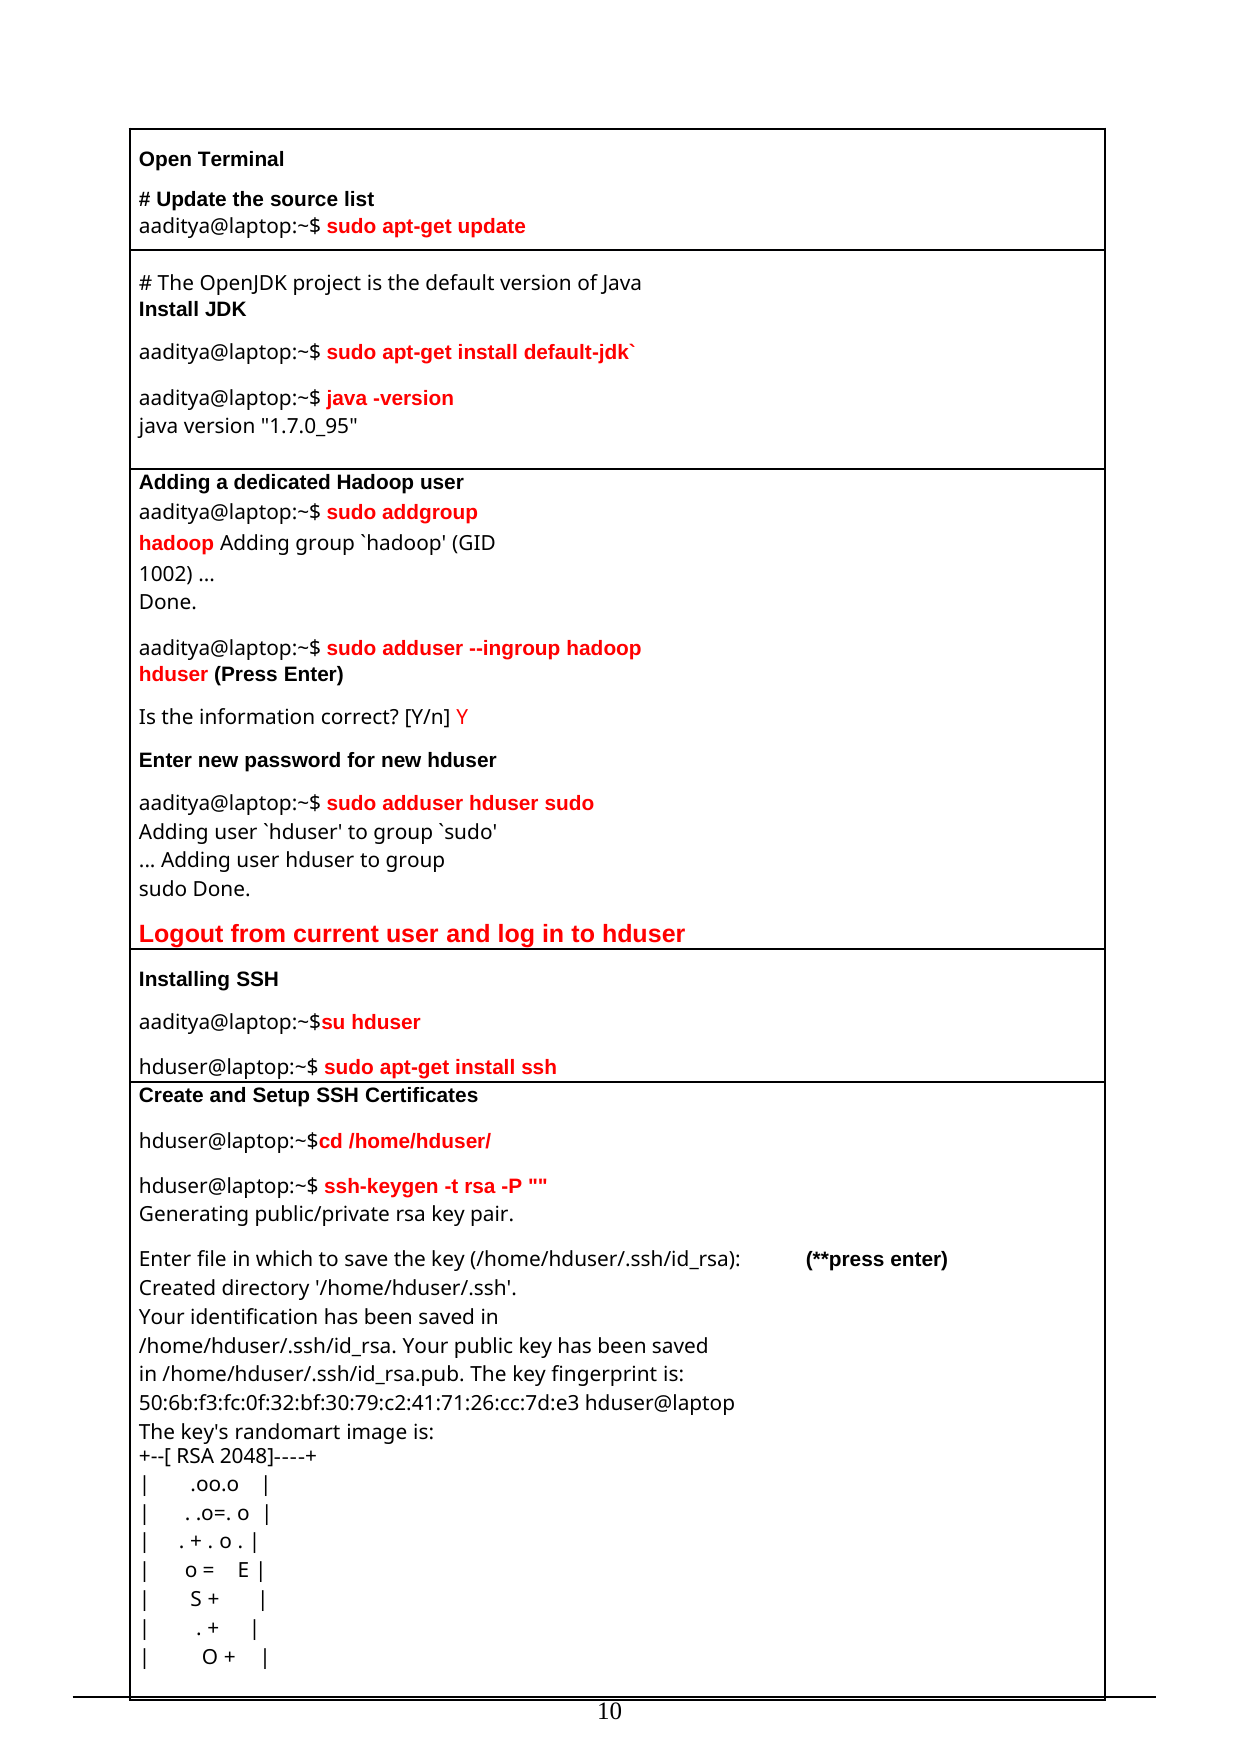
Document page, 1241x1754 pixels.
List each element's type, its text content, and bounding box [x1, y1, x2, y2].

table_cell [131, 1083, 1104, 1698]
table_cell Adding a dedicated Hadoop user aaditya@laptop:~$ sudo addgroup hadoop Adding group `hadoop' (GID 1002) ... Done. aaditya@laptop:~$ sudo adduser --ingroup hadoop hduser (Press Enter) Is the information correct? [Y/n] Y Enter new password for new hduser aaditya@laptop:~$ sudo adduser hduser sudo Adding user `hduser' to group `sudo' ... Adding user hduser to group sudo Done. Logout from current user and log in to hduser [131, 470, 1104, 948]
table_header Open Terminal # Update the source list aaditya@laptop:~$ sudo apt-get update [131, 130, 1104, 249]
table_cell # The OpenJDK project is the default version of Java Install JDK aaditya@laptop:~$ sudo apt-get install default-jdk` aaditya@laptop:~$ java -version java version "1.7.0_95" [131, 251, 1104, 468]
table_cell Installing SSH aaditya@laptop:~$su hduser hduser@laptop:~$ sudo apt-get install ssh [131, 950, 1104, 1081]
